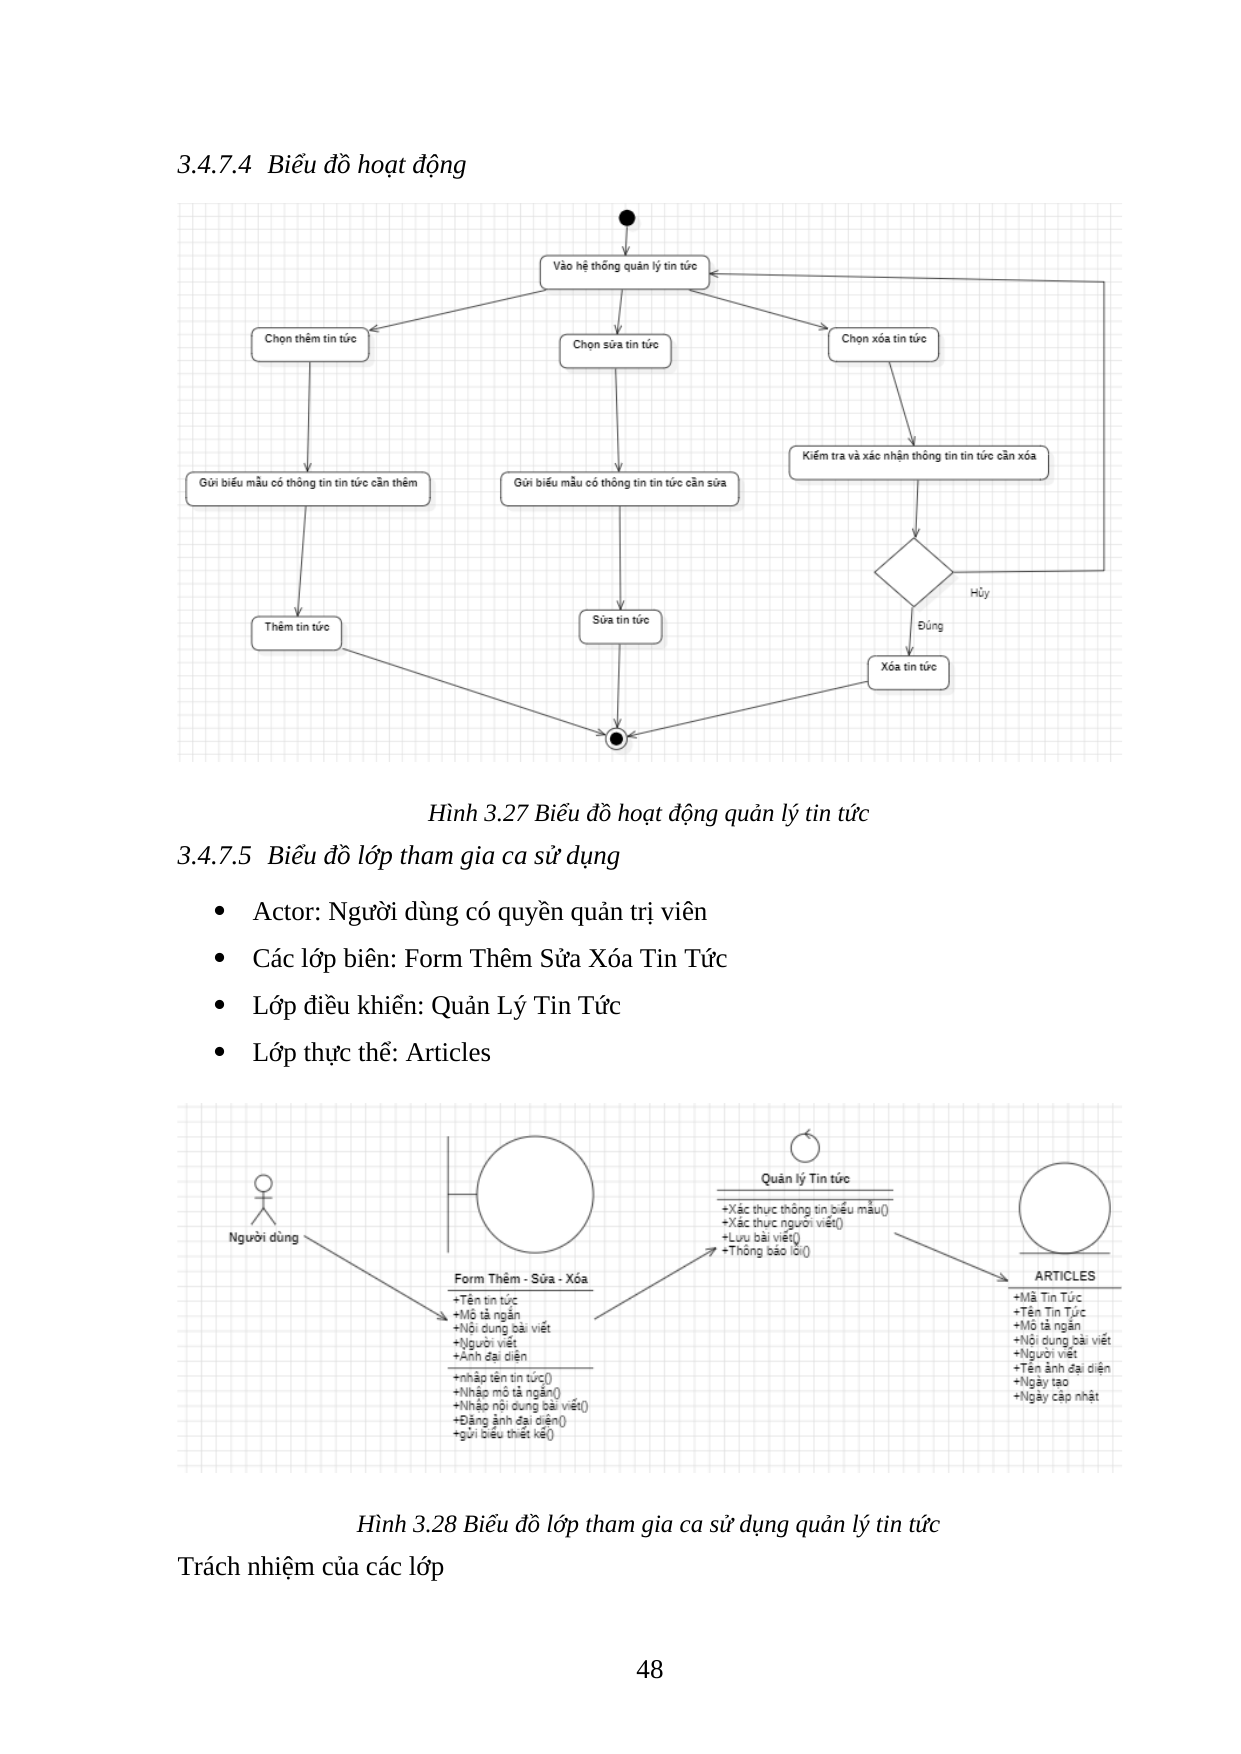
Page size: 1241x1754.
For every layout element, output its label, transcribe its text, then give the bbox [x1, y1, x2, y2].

subtitle Biểu đồ hoạt động [177, 148, 1122, 179]
list Actor: Người dùng có quyền quản trị viên [215, 895, 1122, 927]
picture [177, 1103, 1123, 1473]
list Lớp điều khiển: Quản Lý Tin Tức [215, 989, 1122, 1020]
list Lớp thực thể: Articles [215, 1036, 1122, 1067]
picture [177, 203, 1123, 762]
text Trách nhiệm của các lớp [177, 1551, 1122, 1582]
list Các lớp biên: Form Thêm Sửa Xóa Tin Tức [215, 942, 1122, 973]
subtitle Biểu đồ lớp tham gia ca sử dụng [177, 839, 1122, 870]
text Hình 3.28 Biểu đồ lớp tham gia ca sử dụng quản lý tin tức [177, 1509, 1122, 1538]
text Hình 3.27 Biểu đồ hoạt động quản lý tin tức [177, 798, 1122, 827]
